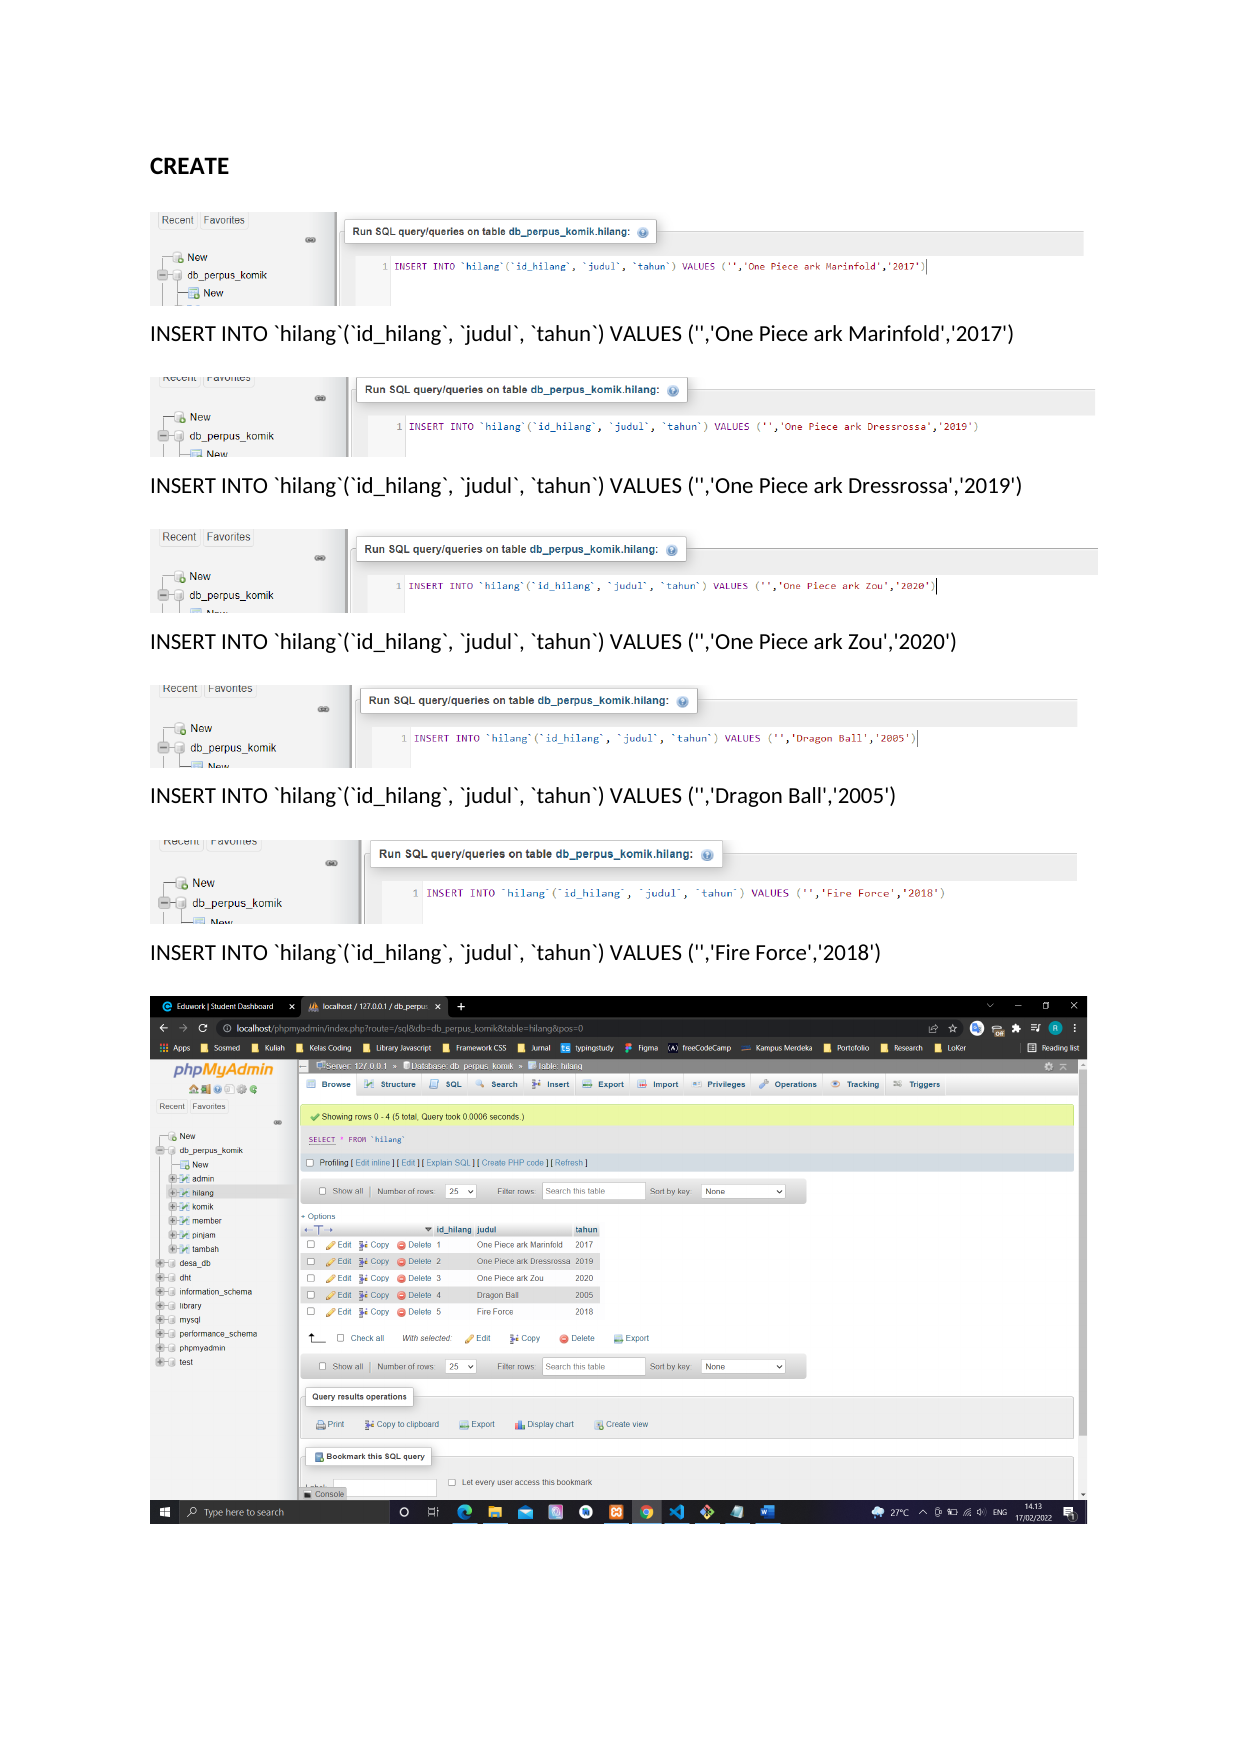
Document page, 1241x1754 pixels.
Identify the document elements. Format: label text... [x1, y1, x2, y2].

picture [150, 529, 1098, 613]
picture [150, 685, 1078, 768]
picture [150, 996, 1088, 1524]
text CREATE [150, 150, 1090, 181]
picture [150, 212, 1084, 306]
picture [150, 840, 1077, 924]
text INSERT INTO `hilang`(`id_hilang`, `judul`, `tahun`) VALUES ('','Fire Force','2018') [150, 938, 1090, 966]
text INSERT INTO `hilang`(`id_hilang`, `judul`, `tahun`) VALUES ('','Dragon Ball','2005') [150, 782, 1090, 810]
picture [150, 377, 1096, 457]
text INSERT INTO `hilang`(`id_hilang`, `judul`, `tahun`) VALUES ('','One Piece ark Marinfold','2017') [150, 319, 1090, 347]
text INSERT INTO `hilang`(`id_hilang`, `judul`, `tahun`) VALUES ('','One Piece ark Zou','2020') [150, 627, 1090, 655]
text INSERT INTO `hilang`(`id_hilang`, `judul`, `tahun`) VALUES ('','One Piece ark Dressrossa','2019') [150, 471, 1090, 499]
